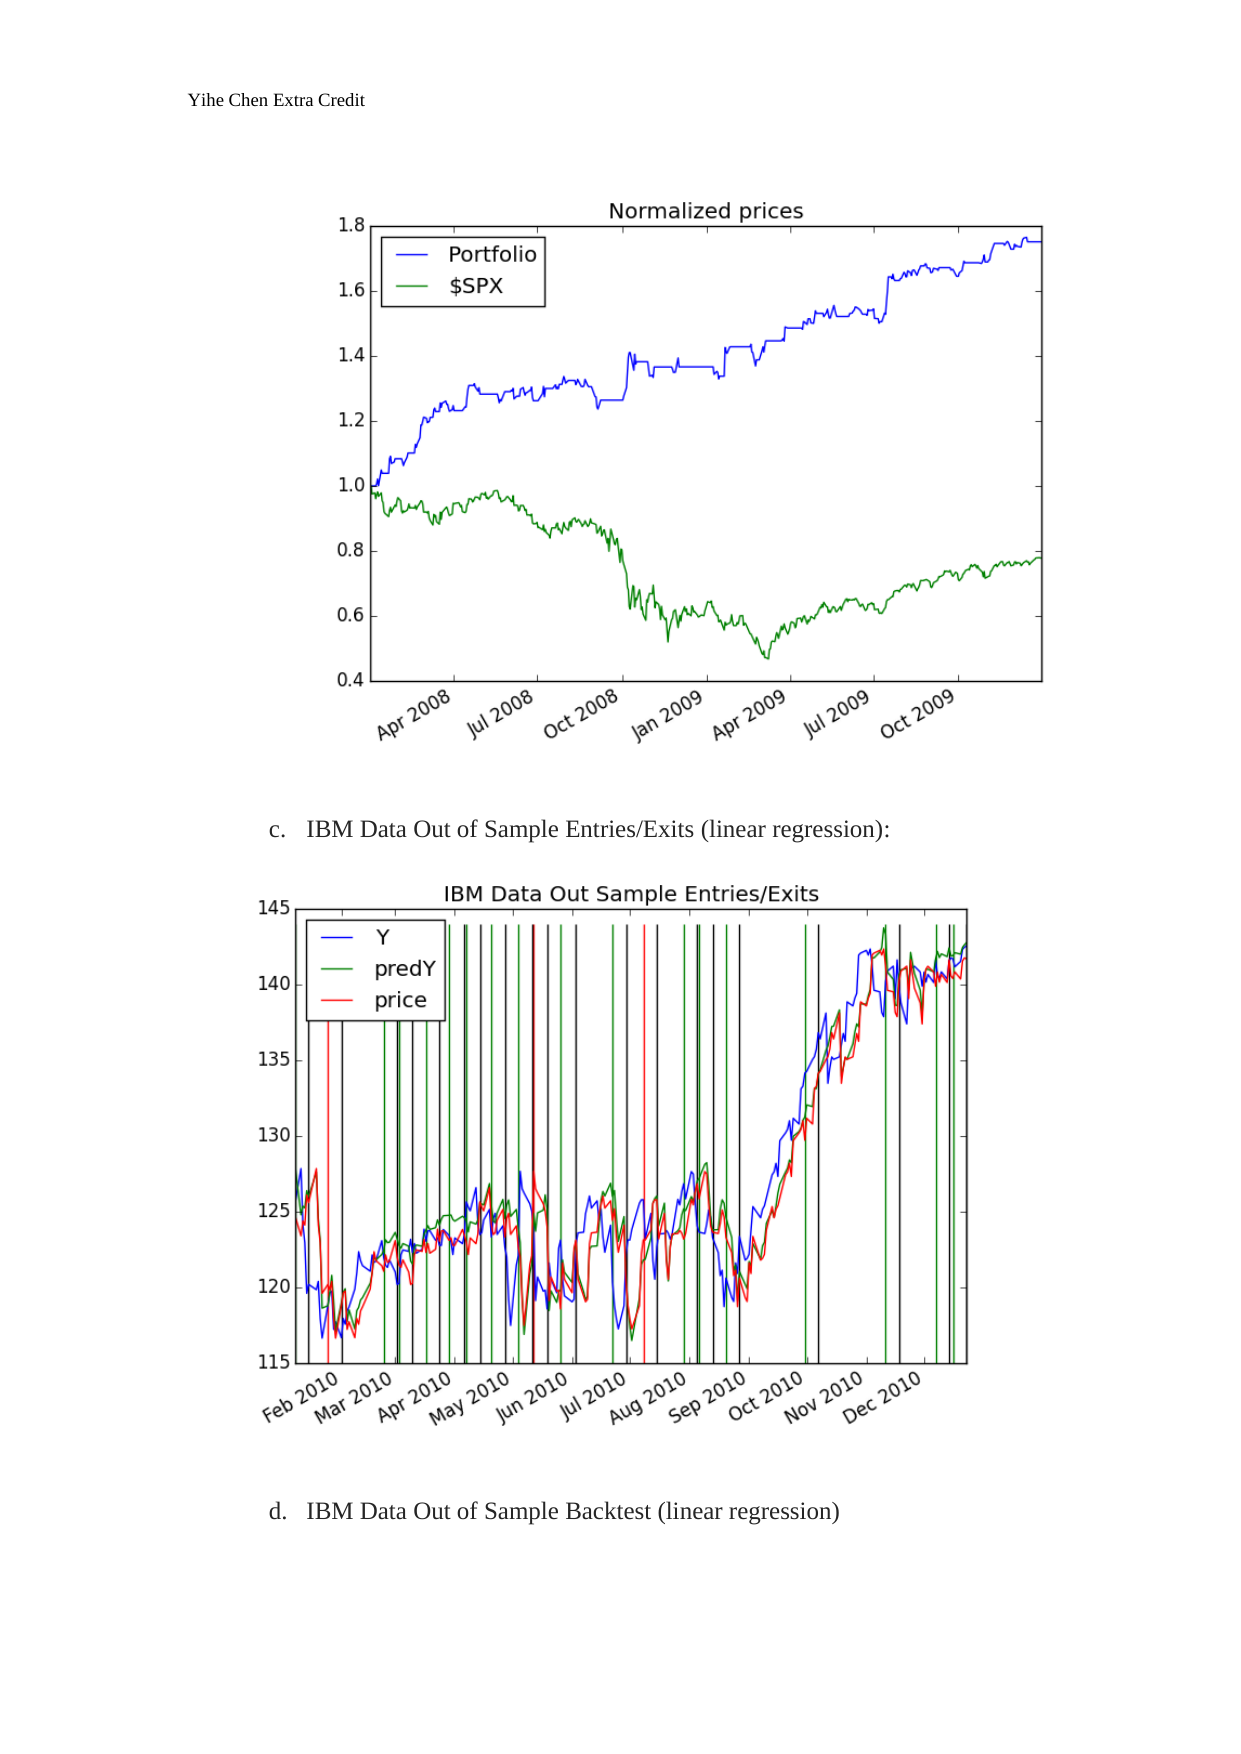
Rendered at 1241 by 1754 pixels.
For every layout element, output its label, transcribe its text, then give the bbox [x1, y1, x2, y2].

picture [187, 844, 1053, 1493]
list IBM Data Out of Sample Entries/Exits (linear regression): [269, 812, 1053, 844]
list IBM Data Out of Sample Backtest (linear regression) [269, 1494, 1053, 1527]
picture [262, 162, 1128, 811]
